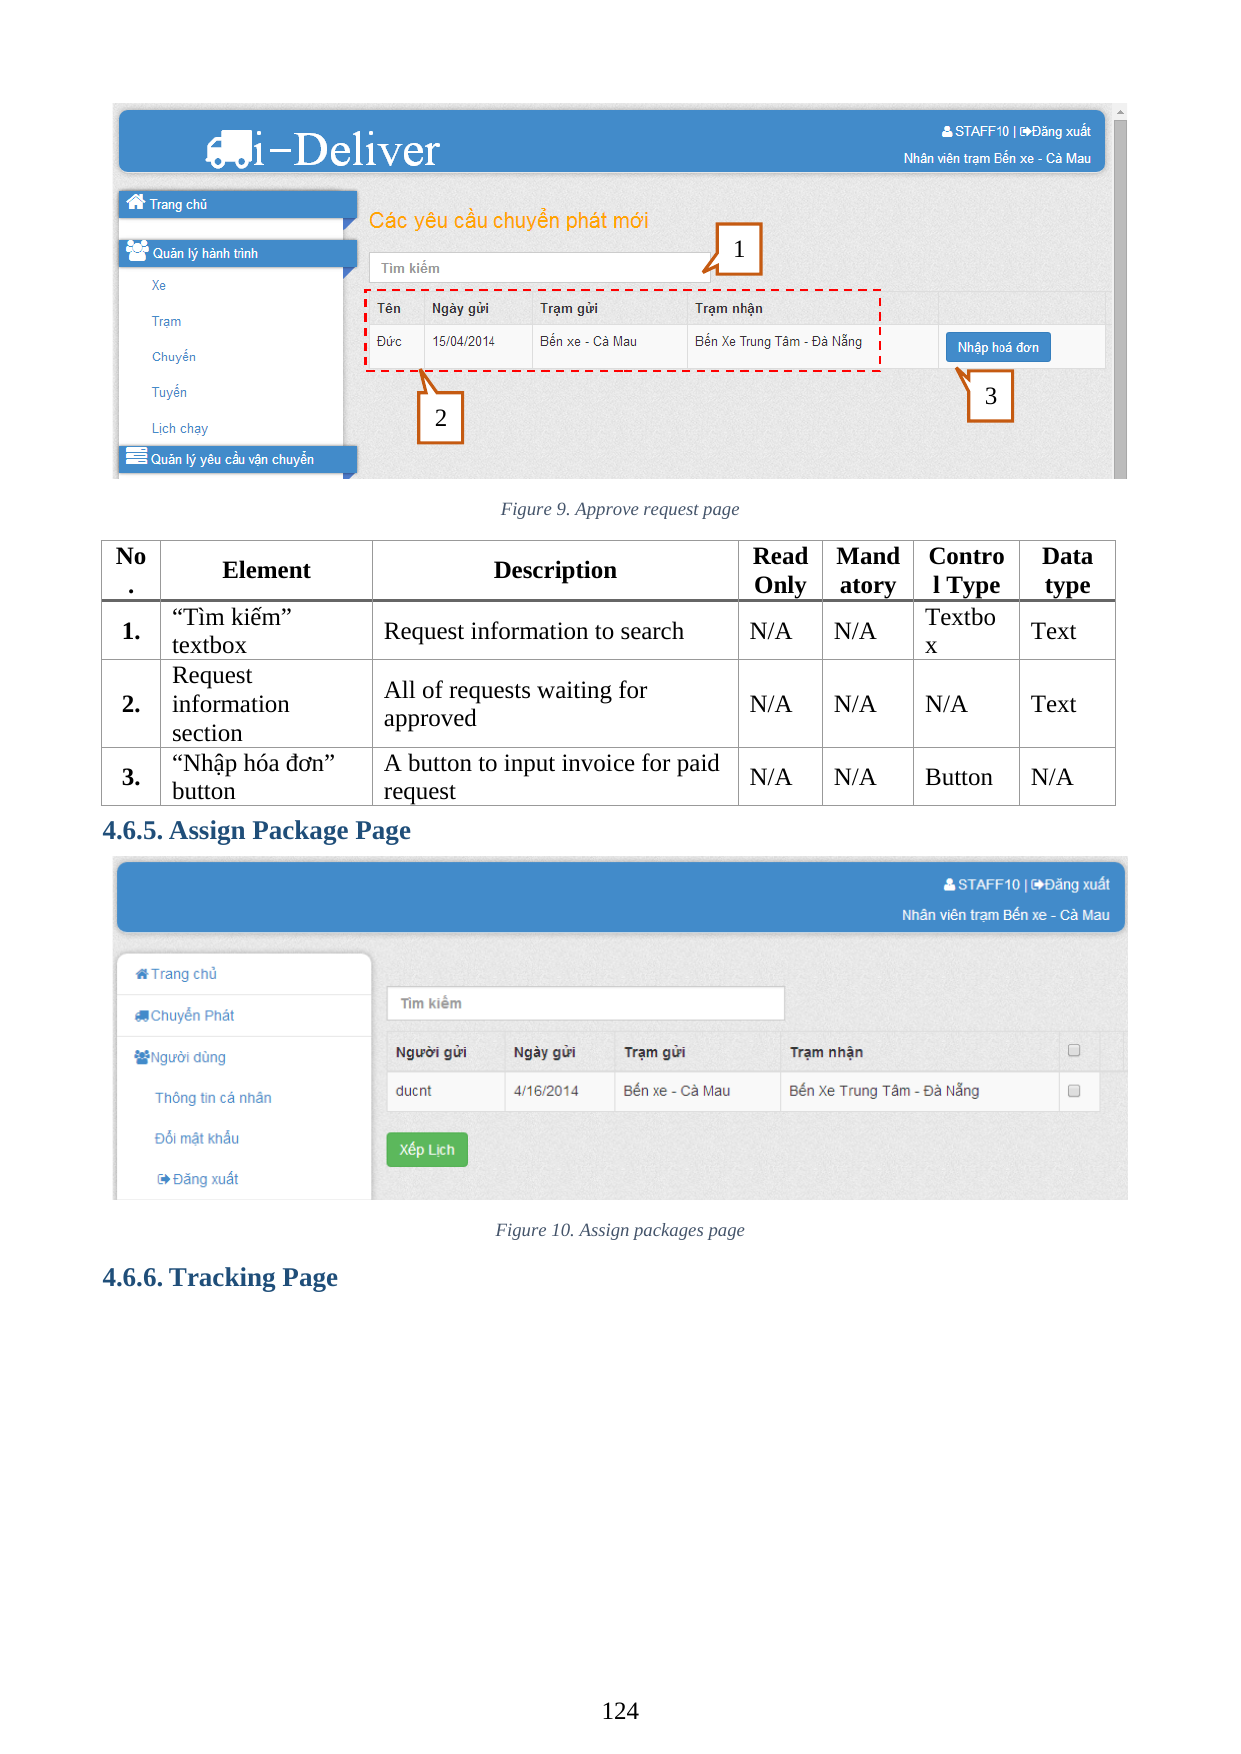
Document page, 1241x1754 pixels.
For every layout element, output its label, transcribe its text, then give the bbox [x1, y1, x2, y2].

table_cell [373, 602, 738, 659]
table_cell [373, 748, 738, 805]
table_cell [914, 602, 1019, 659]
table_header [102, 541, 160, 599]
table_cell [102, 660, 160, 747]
subtitle Tracking Page [163, 1261, 1128, 1292]
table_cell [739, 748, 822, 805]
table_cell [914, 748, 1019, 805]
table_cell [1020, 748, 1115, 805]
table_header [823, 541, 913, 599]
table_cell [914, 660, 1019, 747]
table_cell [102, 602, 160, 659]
subtitle Assign Package Page [163, 814, 1128, 846]
picture [112, 103, 1128, 479]
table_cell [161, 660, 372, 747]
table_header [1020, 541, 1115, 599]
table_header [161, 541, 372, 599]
picture [112, 856, 1128, 1200]
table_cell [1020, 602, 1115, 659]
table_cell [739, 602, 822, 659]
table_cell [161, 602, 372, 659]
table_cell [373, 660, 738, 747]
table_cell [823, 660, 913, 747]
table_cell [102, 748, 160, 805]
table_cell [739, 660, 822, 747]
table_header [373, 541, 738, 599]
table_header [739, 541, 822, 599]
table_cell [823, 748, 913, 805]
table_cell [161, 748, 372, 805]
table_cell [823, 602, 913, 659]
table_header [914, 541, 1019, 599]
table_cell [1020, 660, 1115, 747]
